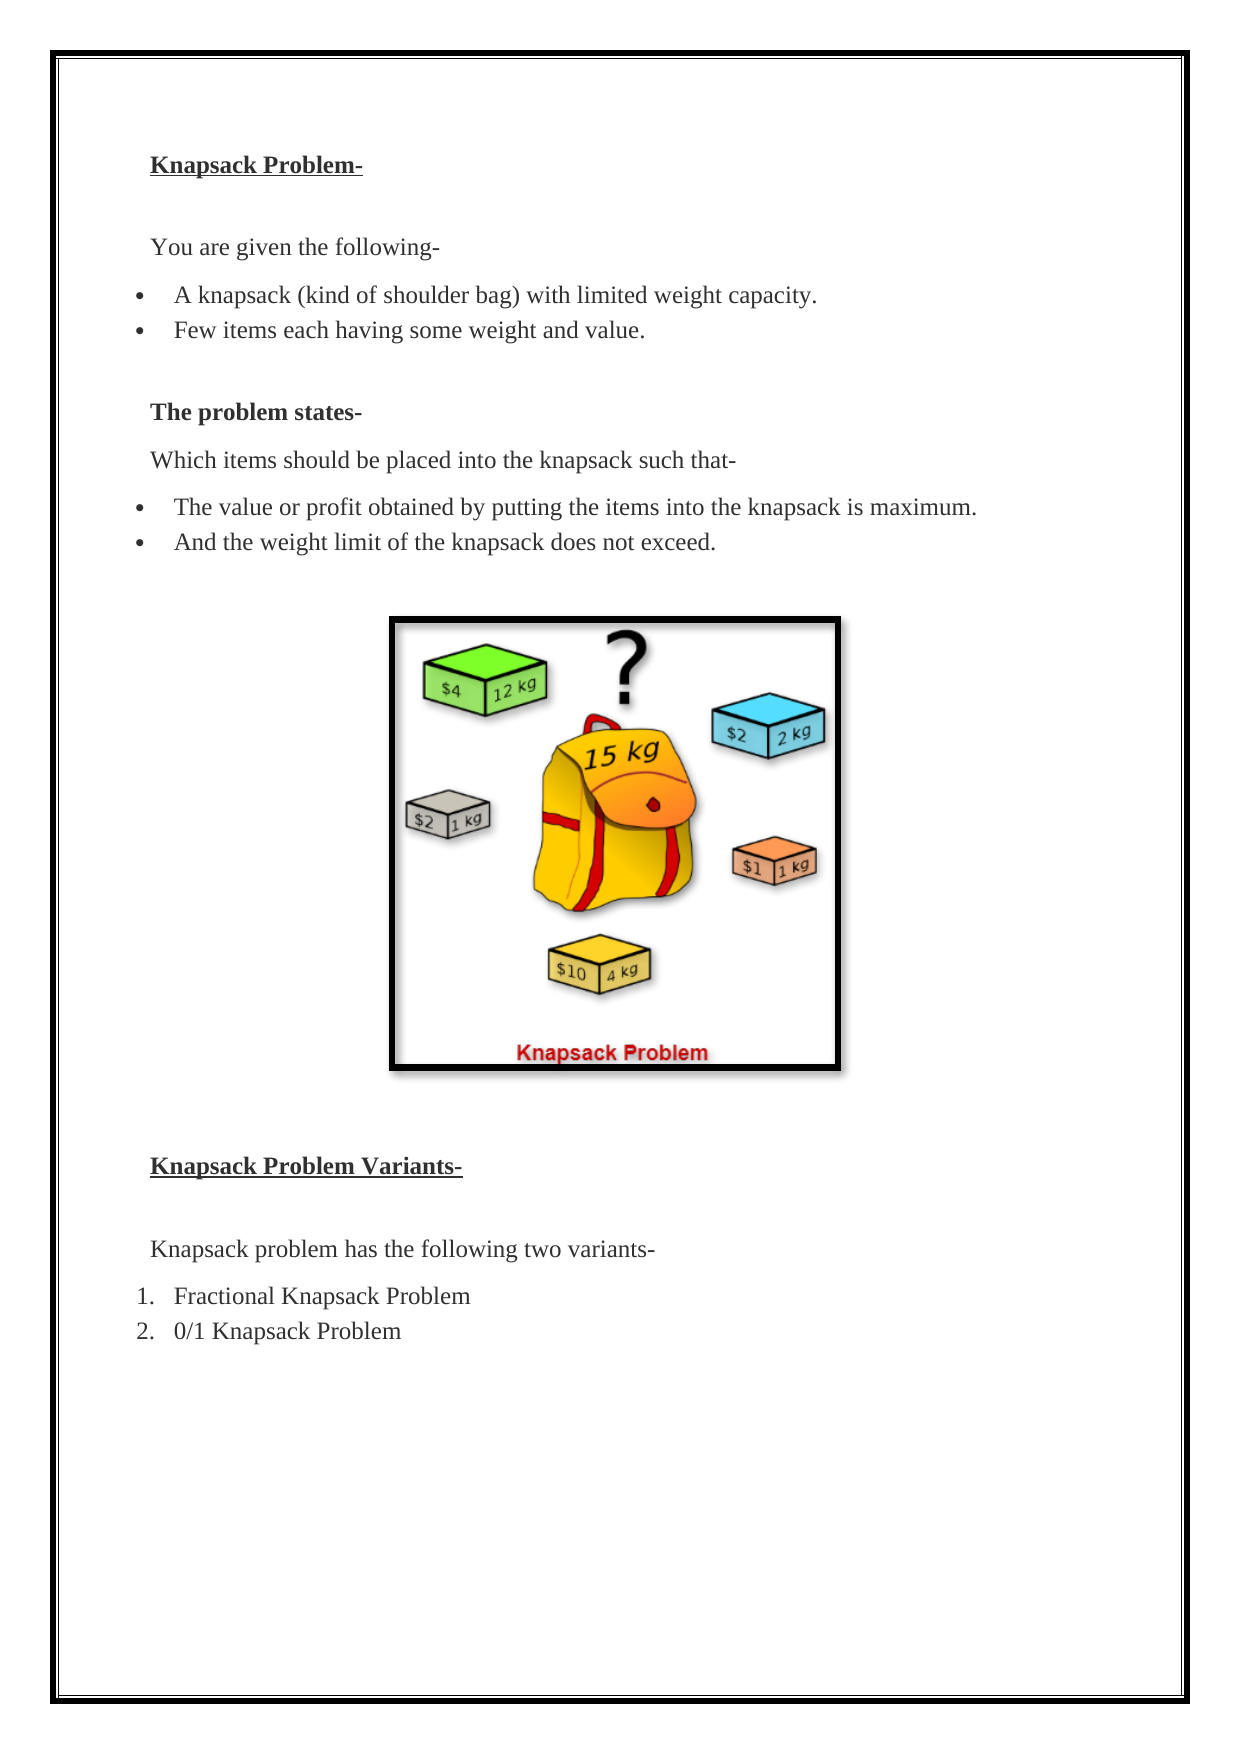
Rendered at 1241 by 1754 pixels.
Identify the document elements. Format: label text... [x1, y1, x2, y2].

text Which items should be placed into the knapsack such that- [150, 445, 1090, 474]
text Knapsack problem has the following two variants- [150, 1234, 1090, 1263]
list The value or profit obtained by putting the items into the knapsack is maximum. [136, 492, 1090, 521]
list Few items each having some weight and value. [136, 315, 1090, 344]
list And the weight limit of the knapsack does not exceed. [136, 527, 1090, 556]
subtitle Knapsack Problem- [150, 150, 1090, 179]
subtitle Knapsack Problem Variants- [150, 1151, 1090, 1180]
list 0/1 Knapsack Problem [136, 1316, 1090, 1345]
picture [395, 623, 835, 1064]
text You are given the following- [150, 232, 1090, 261]
text The problem states- [150, 397, 1090, 426]
list A knapsack (kind of shoulder bag) with limited weight capacity. [136, 280, 1090, 309]
list Fractional Knapsack Problem [136, 1281, 1090, 1310]
